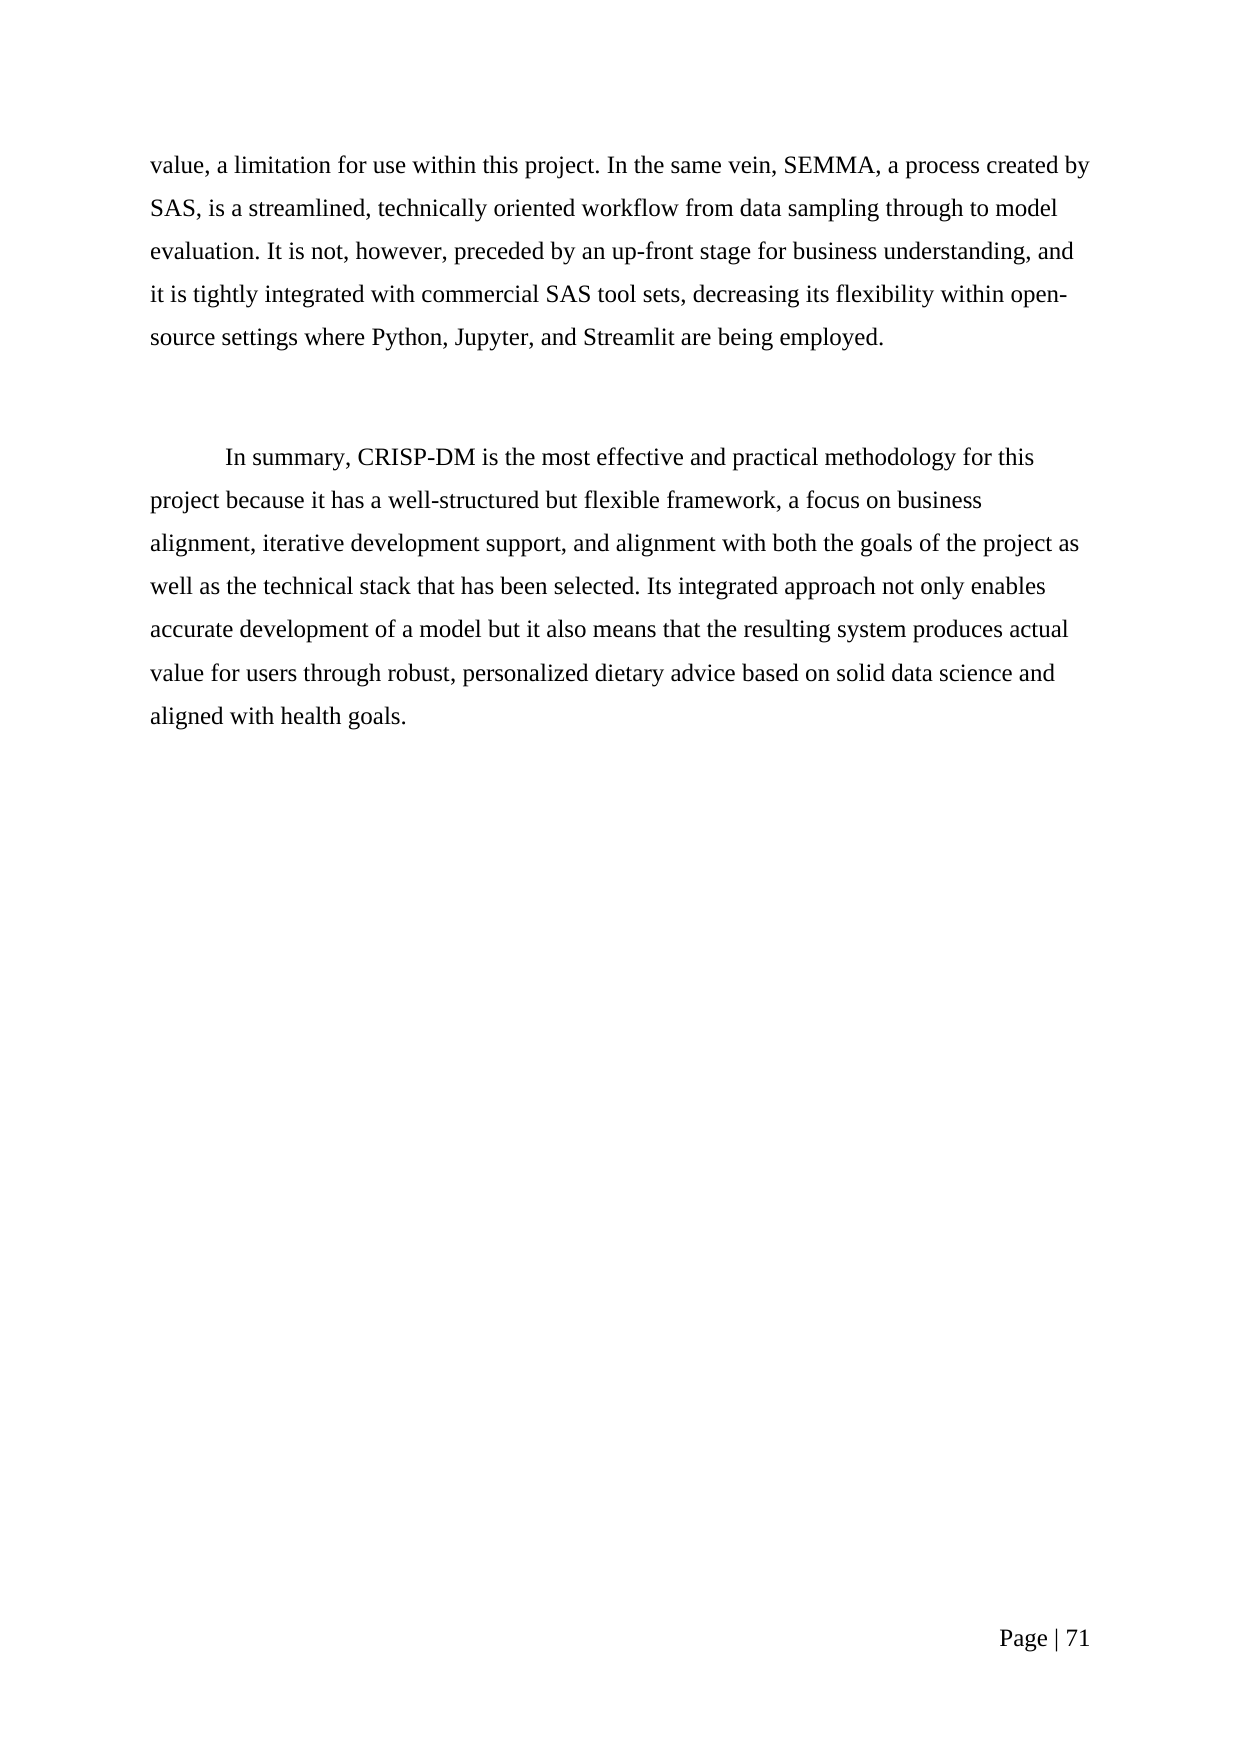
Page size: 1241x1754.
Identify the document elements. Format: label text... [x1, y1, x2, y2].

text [150, 150, 1090, 351]
text In summary, CRISP-DM is the most effective and practical methodology for this project because it has a well-structured but flexible framework, a focus on business alignment, iterative development support, and alignment with both the goals of the project as well as the technical stack that has been selected. Its integrated approach not only enables accurate development of a model but it also means that the resulting system produces actual value for users through robust, personalized dietary advice based on solid data science and aligned with health goals. [150, 442, 1090, 729]
